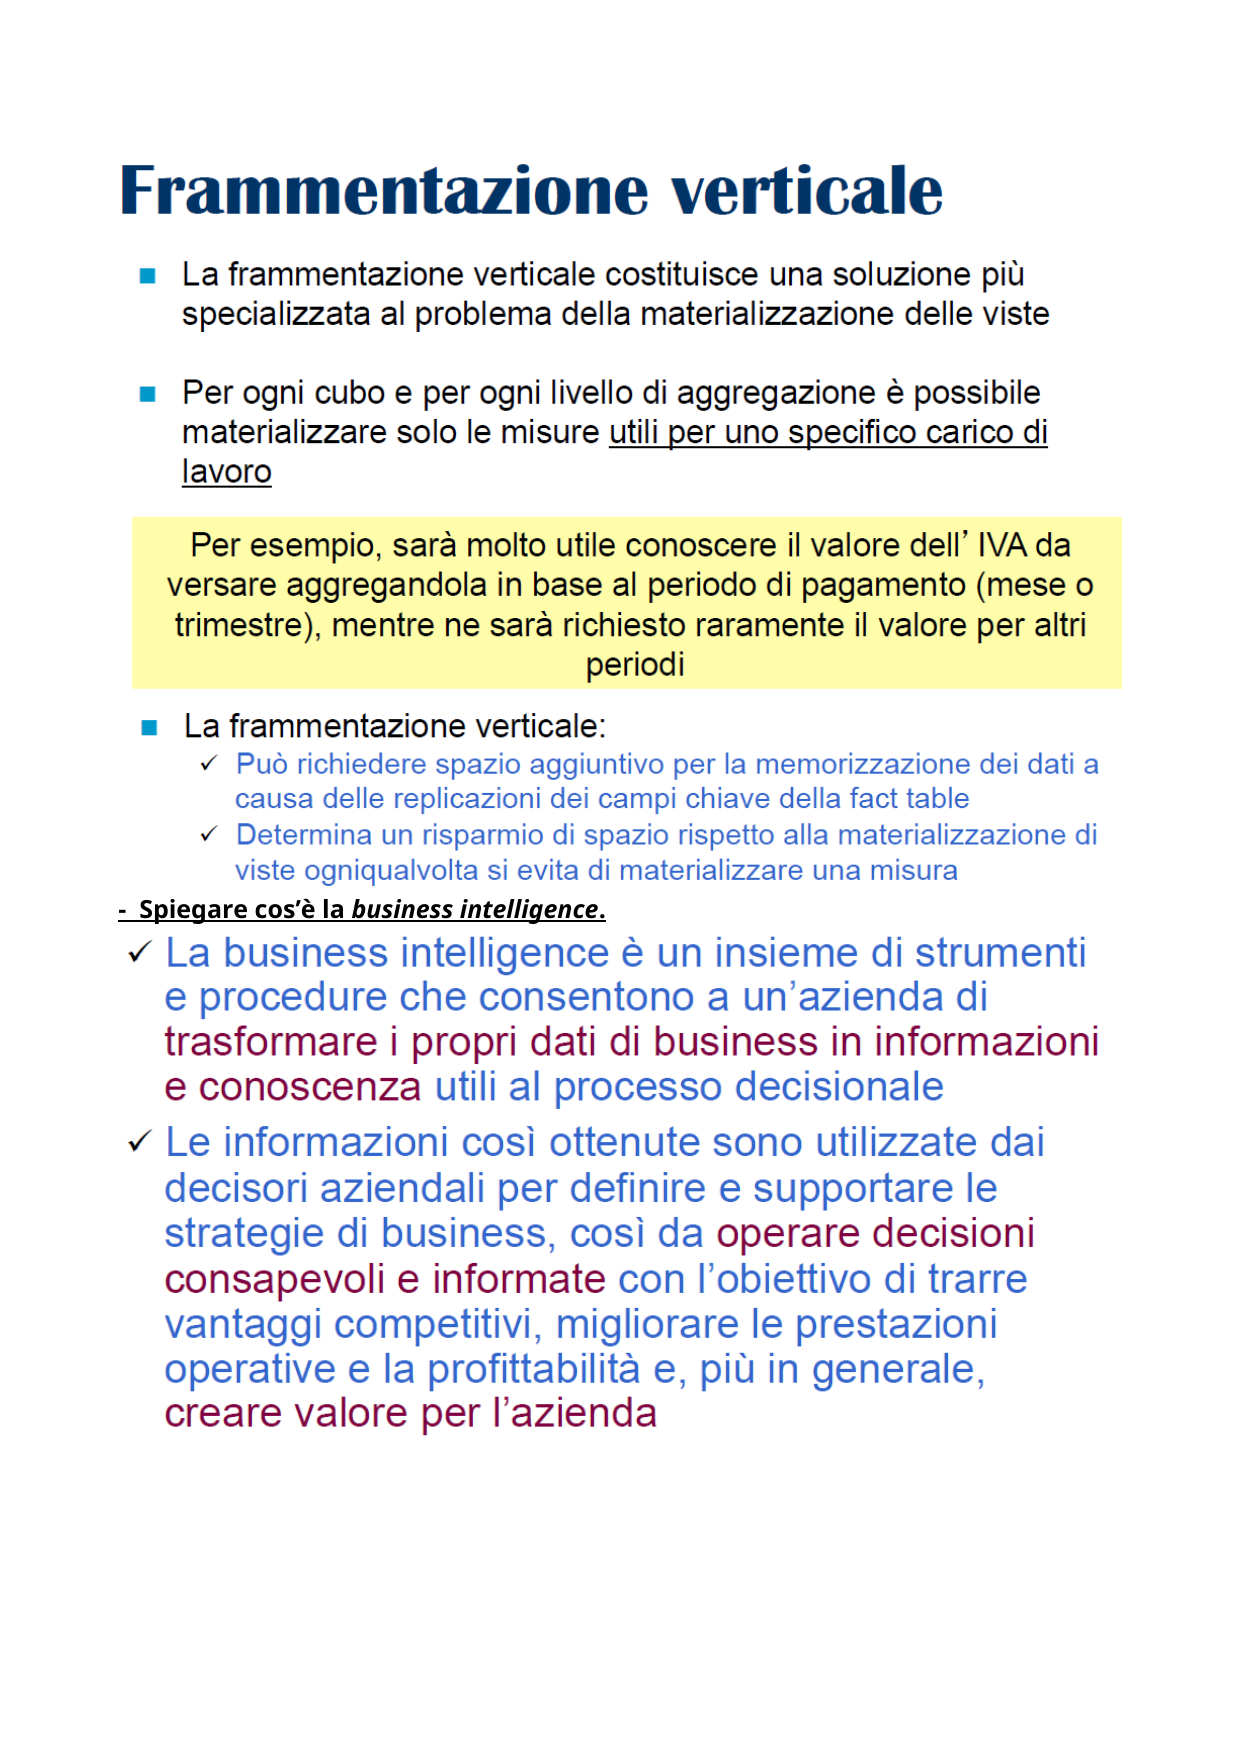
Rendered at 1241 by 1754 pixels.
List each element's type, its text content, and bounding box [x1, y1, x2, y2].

text - Spiegare cos’è la business intelligence. [118, 892, 1122, 925]
